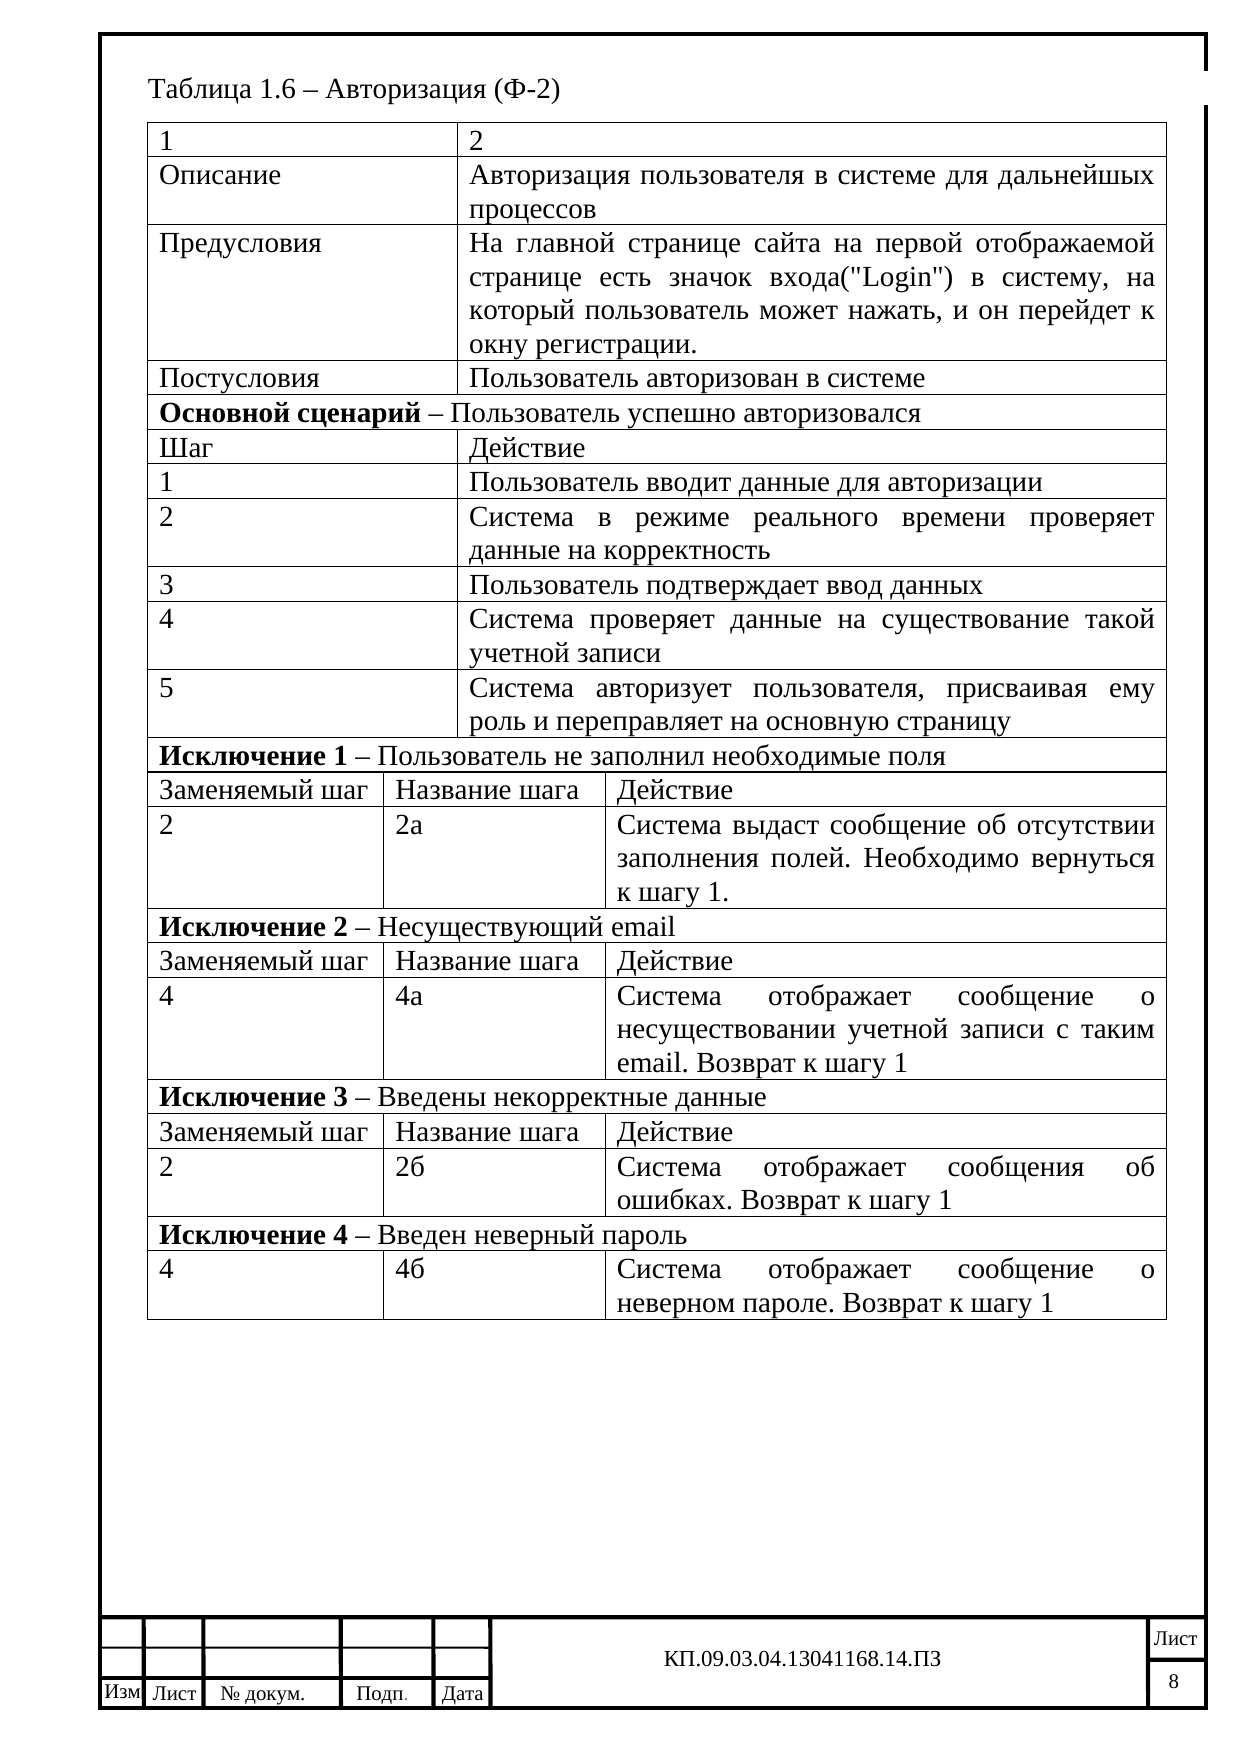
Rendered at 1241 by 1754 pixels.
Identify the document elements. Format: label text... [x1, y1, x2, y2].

table_cell Действие [606, 1114, 1166, 1148]
table_cell Описание [148, 157, 457, 224]
table_cell Предусловия [148, 225, 457, 359]
table_cell Название шага [384, 943, 605, 977]
table_cell Система отображает сообщение о неверном пароле. Возврат к шагу 1 [606, 1251, 1166, 1318]
table_cell Исключение 2 – Несуществующий email [148, 909, 1166, 942]
table_cell Название шага [384, 1114, 605, 1148]
table_cell 2 [148, 807, 383, 908]
table_cell Исключение 3 – Введены некорректные данные [148, 1080, 1166, 1113]
table_cell Действие [606, 773, 1166, 806]
table_cell Система отображает сообщение о несуществовании учетной записи с таким email. Возврат к шагу 1 [606, 978, 1166, 1078]
table_cell Система выдаст сообщение об отсутствии заполнения полей. Необходимо вернуться к шагу 1. [606, 807, 1166, 908]
table_cell Действие [606, 943, 1166, 977]
table_cell Система отображает сообщения об ошибках. Возврат к шагу 1 [606, 1149, 1166, 1216]
table_cell 4 [148, 1251, 383, 1318]
table_cell 4 [148, 602, 457, 669]
table_cell Постусловия [148, 361, 457, 394]
table_cell Заменяемый шаг [148, 773, 383, 806]
table_cell Основной сценарий – Пользователь успешно авторизовался [148, 395, 1166, 429]
text Таблица 1.6 – Авторизация (Ф-2) [148, 71, 1211, 105]
table_cell 4б [384, 1251, 605, 1318]
table_cell Система авторизует пользователя, присваивая ему роль и переправляет на основную страницу [458, 670, 1166, 737]
table_cell 5 [148, 670, 457, 737]
table_cell 2б [384, 1149, 605, 1216]
table_header 2 [458, 123, 1166, 156]
table_header 1 [148, 123, 457, 156]
table_cell Пользователь авторизован в системе [458, 361, 1166, 394]
table_cell 2а [384, 807, 605, 908]
table_cell 4 [148, 978, 383, 1078]
table_cell 1 [148, 464, 457, 498]
table_cell Исключение 4 – Введен неверный пароль [148, 1217, 1166, 1250]
table_cell Заменяемый шаг [148, 943, 383, 977]
table_cell Действие [458, 430, 1166, 463]
table_cell Шаг [148, 430, 457, 463]
table_cell Название шага [384, 773, 605, 806]
table_cell Заменяемый шаг [148, 1114, 383, 1148]
table_cell Исключение 1 – Пользователь не заполнил необходимые поля [148, 738, 1166, 771]
table_cell Пользователь вводит данные для авторизации [458, 464, 1166, 498]
table_cell Система проверяет данные на существование такой учетной записи [458, 602, 1166, 669]
table_cell На главной странице сайта на первой отображаемой странице есть значок входа("Login") в систему, на который пользователь может нажать, и он перейдет к окну регистрации. [458, 225, 1166, 359]
table_cell 2 [148, 499, 457, 566]
table_cell Пользователь подтверждает ввод данных [458, 567, 1166, 601]
table_cell Система в режиме реального времени проверяет данные на корректность [458, 499, 1166, 566]
table_cell 4а [384, 978, 605, 1078]
table_cell 2 [148, 1149, 383, 1216]
table_cell Авторизация пользователя в системе для дальнейшых процессов [458, 157, 1166, 224]
table_cell 3 [148, 567, 457, 601]
